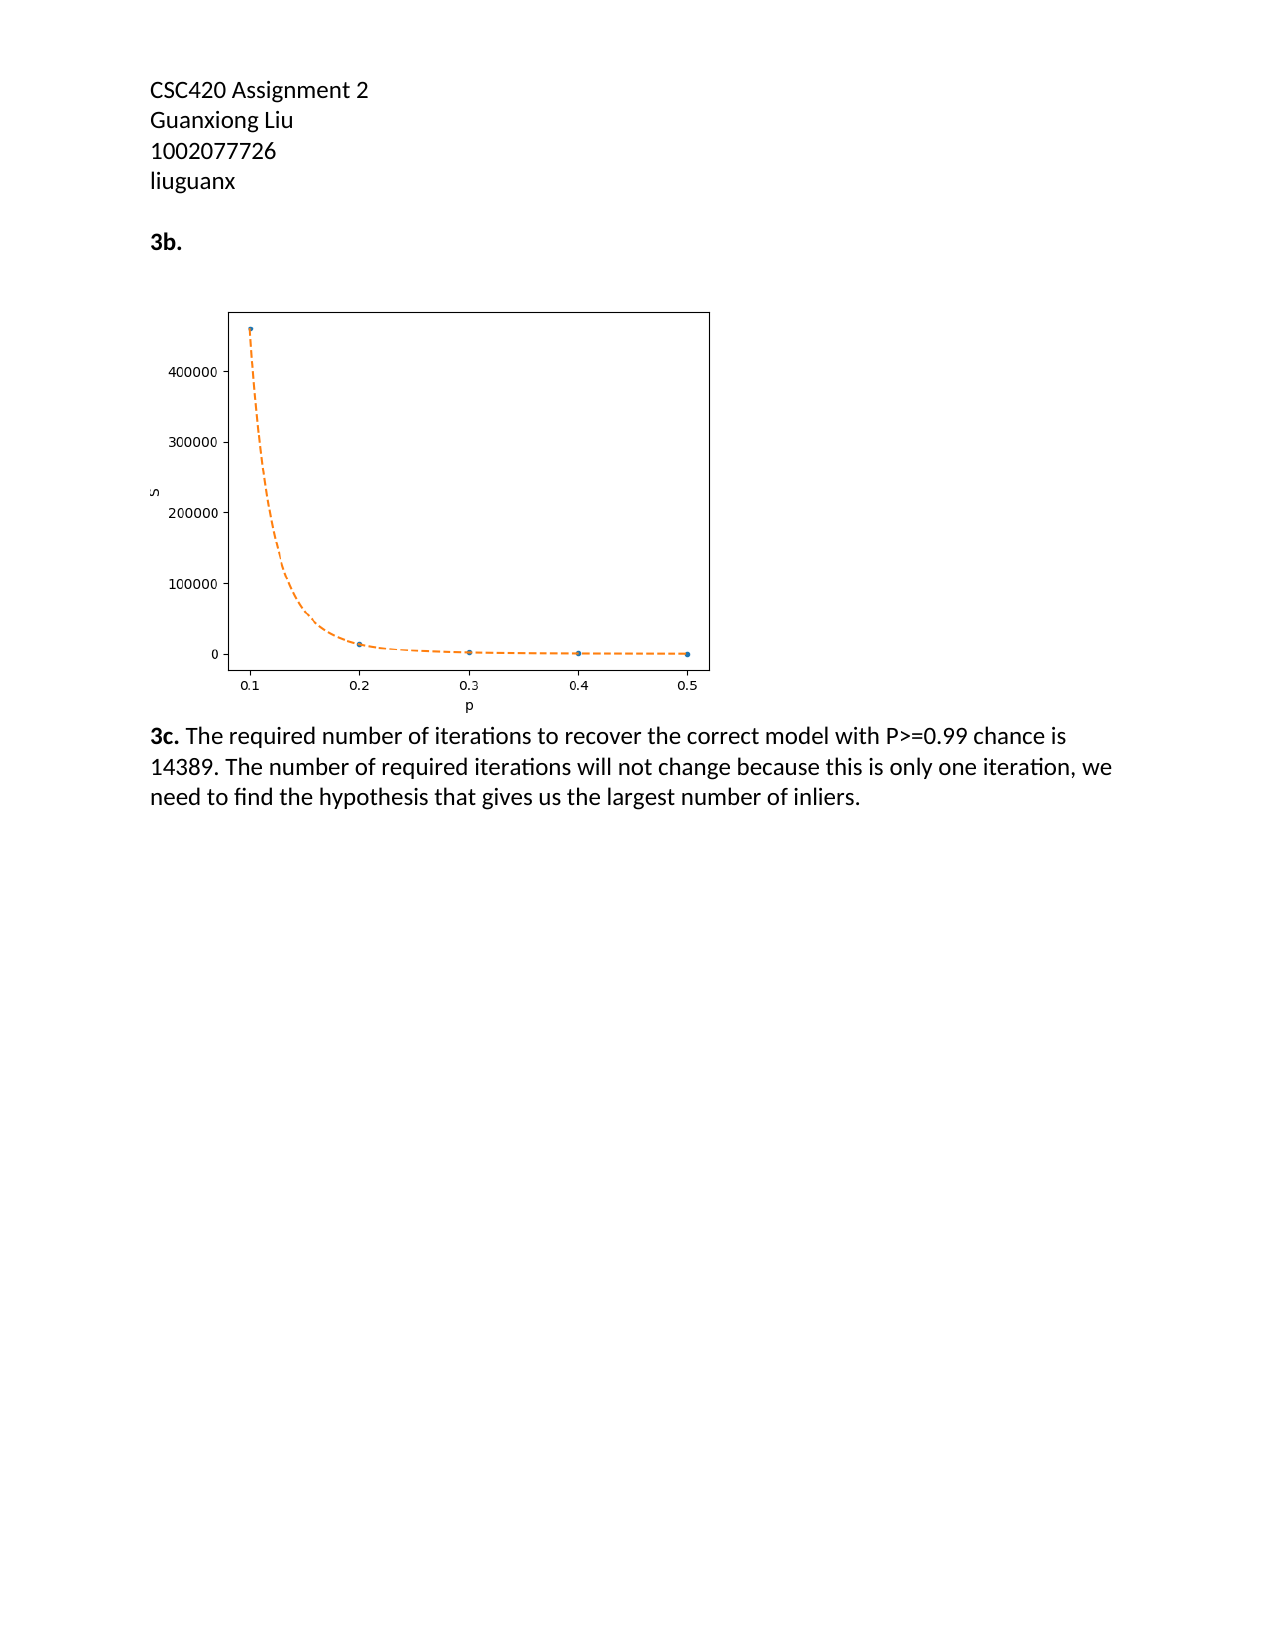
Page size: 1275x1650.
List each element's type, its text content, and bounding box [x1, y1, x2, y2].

text 3b. [150, 226, 1125, 257]
picture [150, 256, 771, 721]
text 3c. The required number of iterations to recover the correct model with P>=0.99 chance is 14389. The number of required iterations will not change because this is only one iteration, we need to find the hypothesis that gives us the largest number of inliers. [150, 720, 1125, 812]
